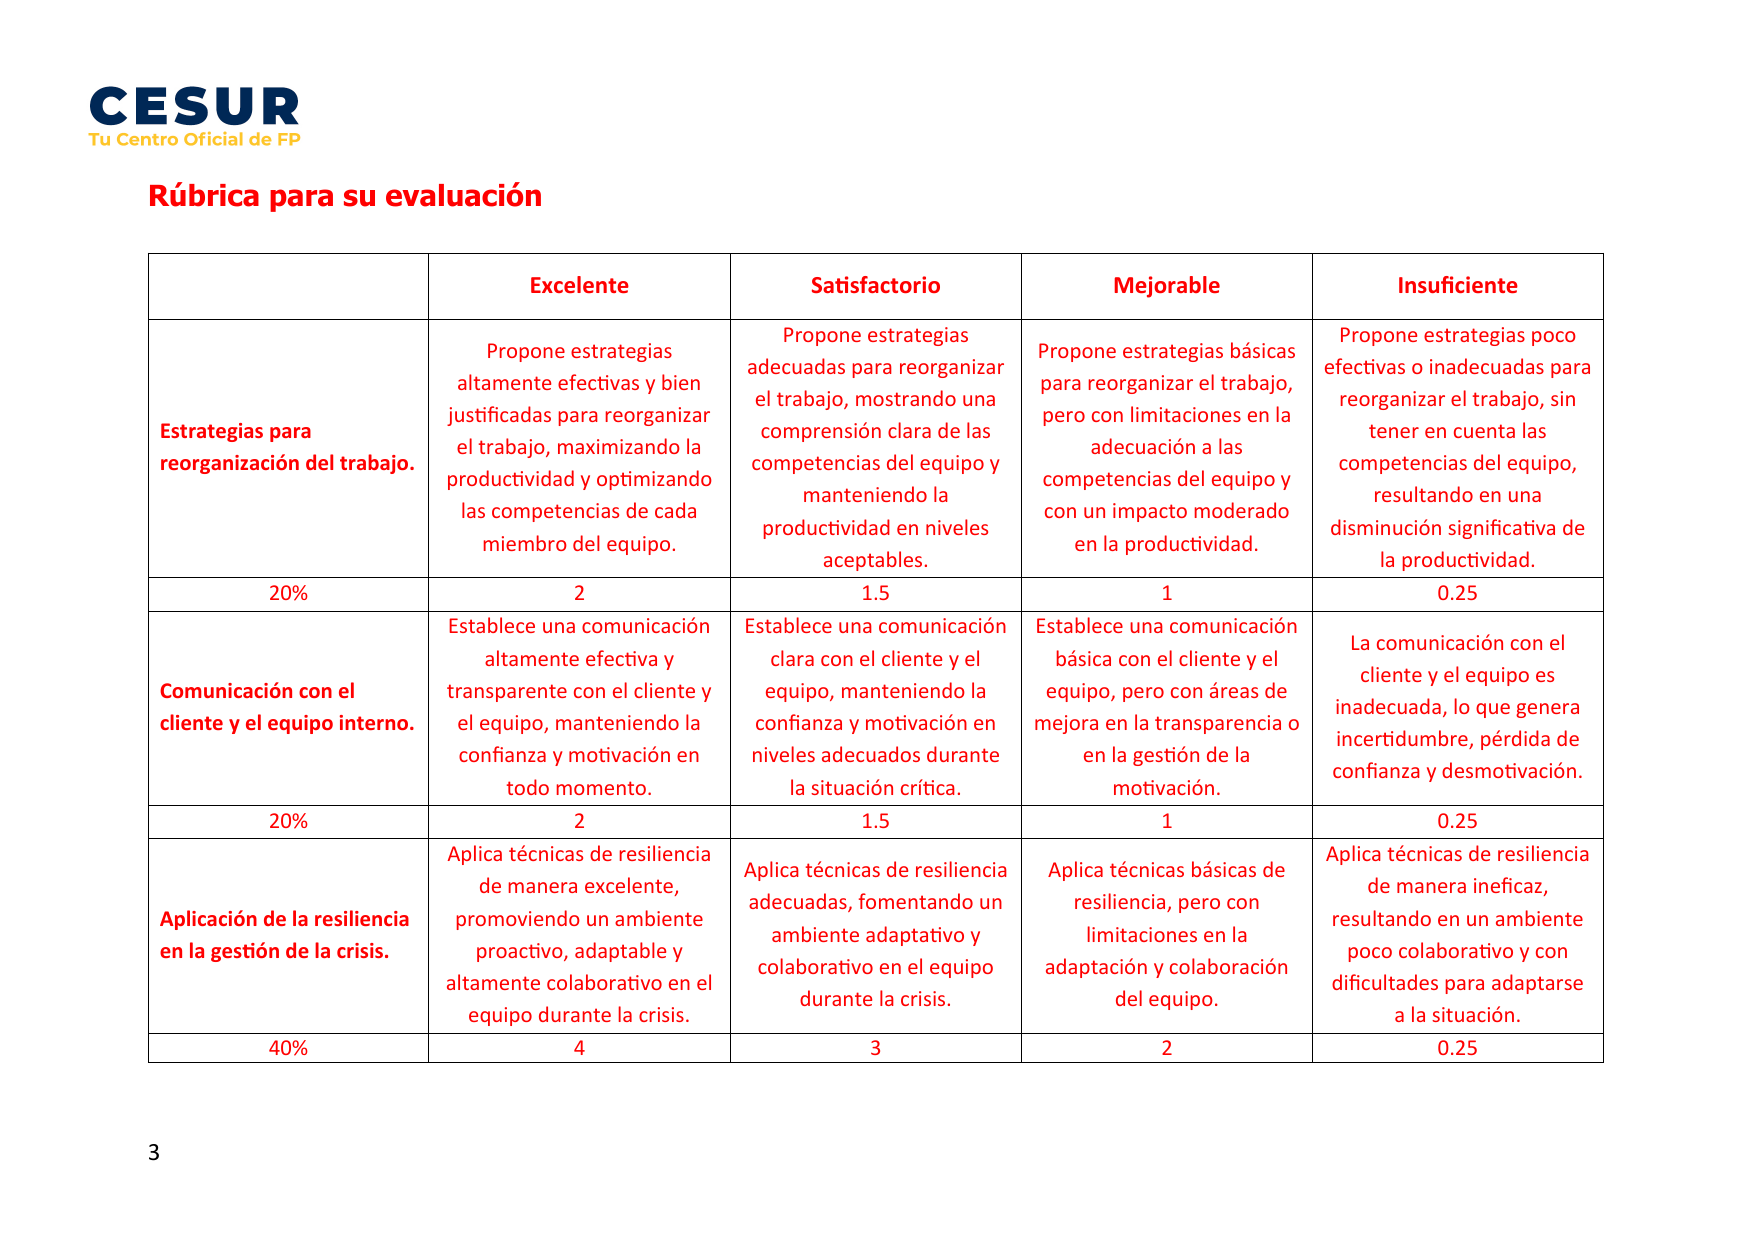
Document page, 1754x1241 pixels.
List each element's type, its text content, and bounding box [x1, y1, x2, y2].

table_header Excelente [429, 254, 730, 319]
table_cell Comunicación con el cliente y el equipo interno. [149, 612, 428, 805]
table_cell 4 [429, 1034, 730, 1062]
table_cell Aplica técnicas básicas de resiliencia, pero con limitaciones en la adaptación y colaboración del equipo. [1022, 839, 1312, 1032]
table_header [149, 254, 428, 319]
table_cell Propone estrategias altamente efectivas y bien justificadas para reorganizar el trabajo, maximizando la productividad y optimizando las competencias de cada miembro del equipo. [429, 320, 730, 577]
table_cell Aplica técnicas de resiliencia adecuadas, fomentando un ambiente adaptativo y colaborativo en el equipo durante la crisis. [731, 839, 1021, 1032]
table_header Insuficiente [1313, 254, 1603, 319]
table_cell 20% [149, 806, 428, 838]
table_cell Establece una comunicación altamente efectiva y transparente con el cliente y el equipo, manteniendo la confianza y motivación en todo momento. [429, 612, 730, 805]
table_cell Aplica técnicas de resiliencia de manera ineficaz, resultando en un ambiente poco colaborativo y con dificultades para adaptarse a la situación. [1313, 839, 1603, 1032]
table_header Satisfactorio [731, 254, 1021, 319]
table_cell 40% [149, 1034, 428, 1062]
table_cell 0.25 [1313, 1034, 1603, 1062]
table_cell 1.5 [731, 806, 1021, 838]
table_cell Propone estrategias adecuadas para reorganizar el trabajo, mostrando una comprensión clara de las competencias del equipo y manteniendo la productividad en niveles aceptables. [731, 320, 1021, 577]
table_cell Aplica técnicas de resiliencia de manera excelente, promoviendo un ambiente proactivo, adaptable y altamente colaborativo en el equipo durante la crisis. [429, 839, 730, 1032]
table_cell 3 [731, 1034, 1021, 1062]
table_header Mejorable [1022, 254, 1312, 319]
table_cell 20% [149, 578, 428, 611]
table_cell 2 [429, 806, 730, 838]
table_cell La comunicación con el cliente y el equipo es inadecuada, lo que genera incertidumbre, pérdida de confianza y desmotivación. [1313, 612, 1603, 805]
table_cell Propone estrategias básicas para reorganizar el trabajo, pero con limitaciones en la adecuación a las competencias del equipo y con un impacto moderado en la productividad. [1022, 320, 1312, 577]
table_cell 0.25 [1313, 578, 1603, 611]
table_cell 2 [429, 578, 730, 611]
table_cell Estrategias para reorganización del trabajo. [149, 320, 428, 577]
picture [0, 27, 1211, 1241]
table_cell 2 [1022, 1034, 1312, 1062]
table_cell Propone estrategias poco efectivas o inadecuadas para reorganizar el trabajo, sin tener en cuenta las competencias del equipo, resultando en una disminución significativa de la productividad. [1313, 320, 1603, 577]
table_cell Establece una comunicación básica con el cliente y el equipo, pero con áreas de mejora en la transparencia o en la gestión de la motivación. [1022, 612, 1312, 805]
subtitle Rúbrica para su evaluación [148, 177, 1606, 212]
table_cell 1.5 [731, 578, 1021, 611]
table_cell 0.25 [1313, 806, 1603, 838]
table_cell Establece una comunicación clara con el cliente y el equipo, manteniendo la confianza y motivación en niveles adecuados durante la situación crítica. [731, 612, 1021, 805]
table_cell 1 [1022, 578, 1312, 611]
table_cell 1 [1022, 806, 1312, 838]
table_cell Aplicación de la resiliencia en la gestión de la crisis. [149, 839, 428, 1032]
